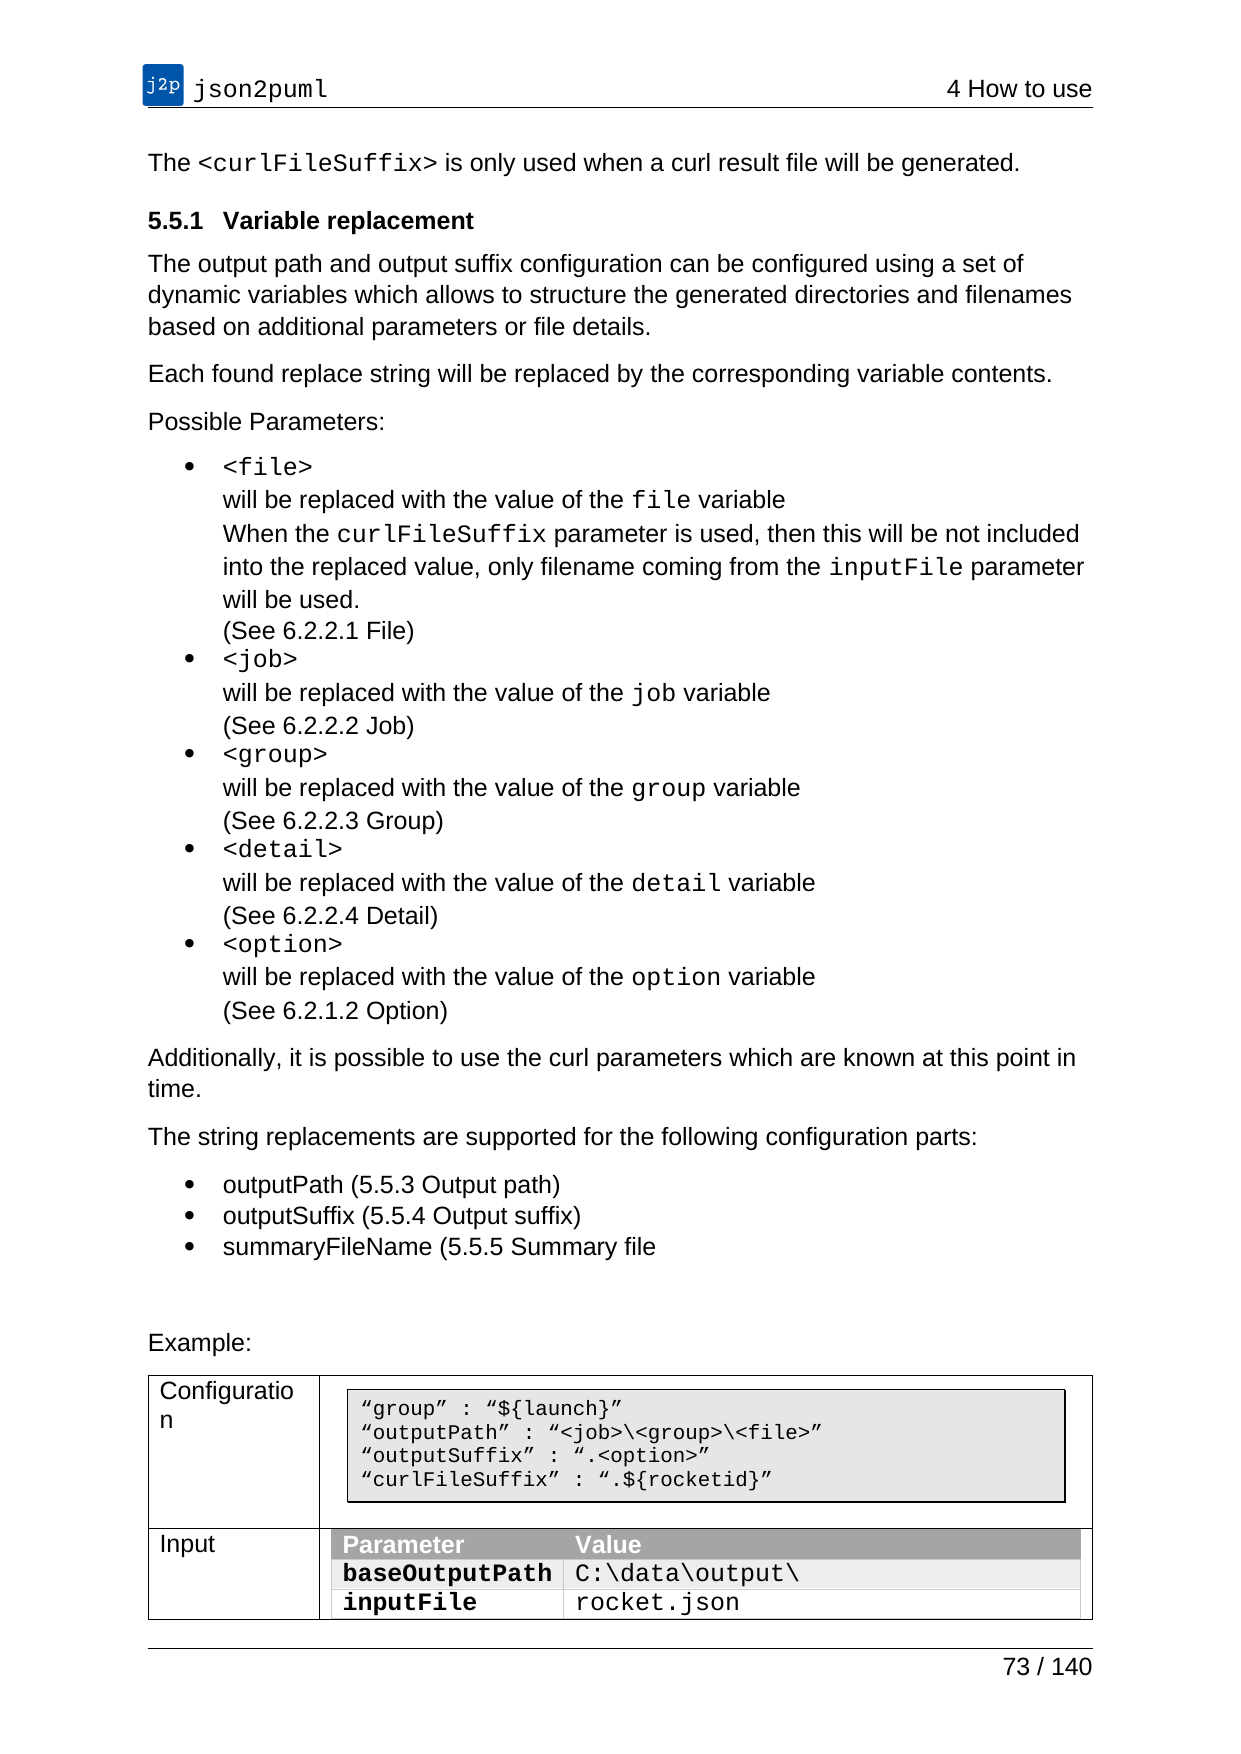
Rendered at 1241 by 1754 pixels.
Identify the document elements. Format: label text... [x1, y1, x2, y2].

table_header Configuration [149, 1376, 319, 1528]
text The string replacements are supported for the following configuration parts: [148, 1122, 1093, 1151]
list <job> will be replaced with the value of the job variable (See 6.2.2.2 Job) [185, 647, 1093, 740]
list <detail> will be replaced with the value of the detail variable (See 6.2.2.4 Detail) [185, 837, 1093, 929]
table_cell [1081, 1529, 1092, 1619]
list <option> will be replaced with the value of the option variable (See 6.2.1.2 Option) [185, 932, 1093, 1024]
list summaryFileName (5.5.5 Summary file [185, 1232, 1093, 1261]
text Additionally, it is possible to use the curl parameters which are known at this point in time. [148, 1043, 1093, 1103]
subtitle Variable replacement [148, 206, 1093, 235]
list <file> will be replaced with the value of the file variable When the curlFileSuffix parameter is used, then this will be not included into the replaced value, only filename coming from the inputFile parameter will be used. (See 6.2.2.1 File) [185, 455, 1093, 645]
text The output path and output suffix configuration can be configured using a set of dynamic variables which allows to structure the generated directories and filenames based on additional parameters or file details. [148, 249, 1093, 340]
table_cell [564, 1590, 1080, 1618]
list outputSuffix (5.5.4 Output suffix) [185, 1201, 1093, 1230]
text Example: [148, 1328, 1093, 1356]
table_cell [320, 1529, 331, 1619]
table_cell [332, 1590, 563, 1618]
text Possible Parameters: [148, 407, 1093, 436]
picture [142, 64, 184, 106]
table_cell Input [149, 1529, 319, 1619]
list outputPath (5.5.3 Output path) [185, 1170, 1093, 1199]
list <group> will be replaced with the value of the group variable (See 6.2.2.3 Group) [185, 742, 1093, 834]
text The <curlFileSuffix> is only used when a curl result file will be generated. [148, 148, 1093, 178]
table_header “group” : “${launch}” “outputPath” : “<job>\<group>\<file>” “outputSuffix” : “.<option>” “curlFileSuffix” : “.${rocketid}” [320, 1376, 1092, 1528]
text Each found replace string will be replaced by the corresponding variable contents. [148, 359, 1093, 388]
